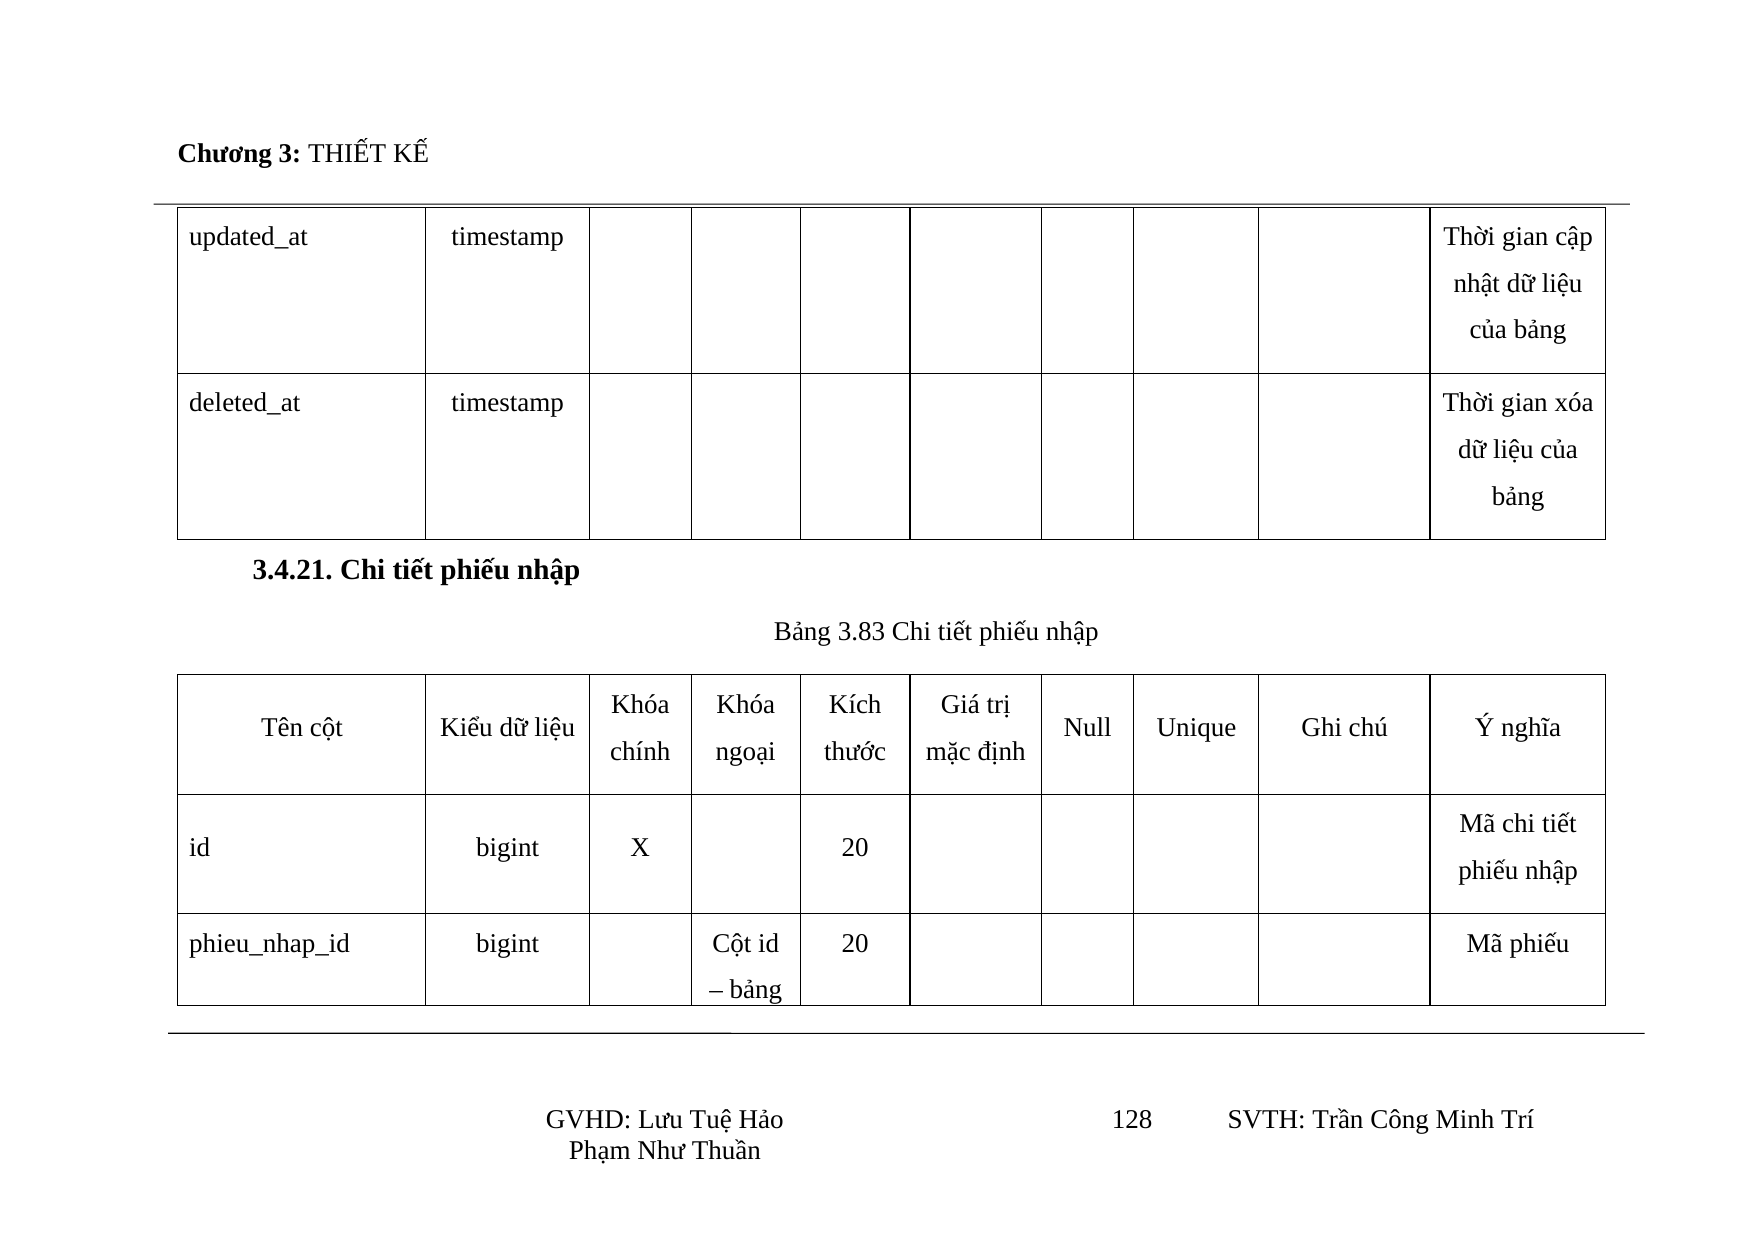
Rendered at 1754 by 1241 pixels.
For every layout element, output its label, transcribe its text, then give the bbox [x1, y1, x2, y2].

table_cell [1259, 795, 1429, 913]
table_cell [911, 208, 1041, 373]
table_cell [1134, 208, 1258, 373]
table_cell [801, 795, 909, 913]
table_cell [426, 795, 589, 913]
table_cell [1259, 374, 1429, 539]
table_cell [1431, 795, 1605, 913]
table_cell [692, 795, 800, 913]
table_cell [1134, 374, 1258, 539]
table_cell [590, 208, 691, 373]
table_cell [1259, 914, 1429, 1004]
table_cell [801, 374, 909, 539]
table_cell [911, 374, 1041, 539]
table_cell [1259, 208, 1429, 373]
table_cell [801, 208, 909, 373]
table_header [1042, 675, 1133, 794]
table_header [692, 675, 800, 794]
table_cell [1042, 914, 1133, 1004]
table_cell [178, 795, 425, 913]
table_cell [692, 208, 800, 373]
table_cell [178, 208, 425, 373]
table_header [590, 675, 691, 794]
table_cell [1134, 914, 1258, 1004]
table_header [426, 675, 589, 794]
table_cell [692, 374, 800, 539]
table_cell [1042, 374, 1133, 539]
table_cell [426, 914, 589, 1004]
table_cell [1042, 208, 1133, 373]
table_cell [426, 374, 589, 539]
subtitle Chi tiết phiếu nhập [252, 552, 1636, 586]
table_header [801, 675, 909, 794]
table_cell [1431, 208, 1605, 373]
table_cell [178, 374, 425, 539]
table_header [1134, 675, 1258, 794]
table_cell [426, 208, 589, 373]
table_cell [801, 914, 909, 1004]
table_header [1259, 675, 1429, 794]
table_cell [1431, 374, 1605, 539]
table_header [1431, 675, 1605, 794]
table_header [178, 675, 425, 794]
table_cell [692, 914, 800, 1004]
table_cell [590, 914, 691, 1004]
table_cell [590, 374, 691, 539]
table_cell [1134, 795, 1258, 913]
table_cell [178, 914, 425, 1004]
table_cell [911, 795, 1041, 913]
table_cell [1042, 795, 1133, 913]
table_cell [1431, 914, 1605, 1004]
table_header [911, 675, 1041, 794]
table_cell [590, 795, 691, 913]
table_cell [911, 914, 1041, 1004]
